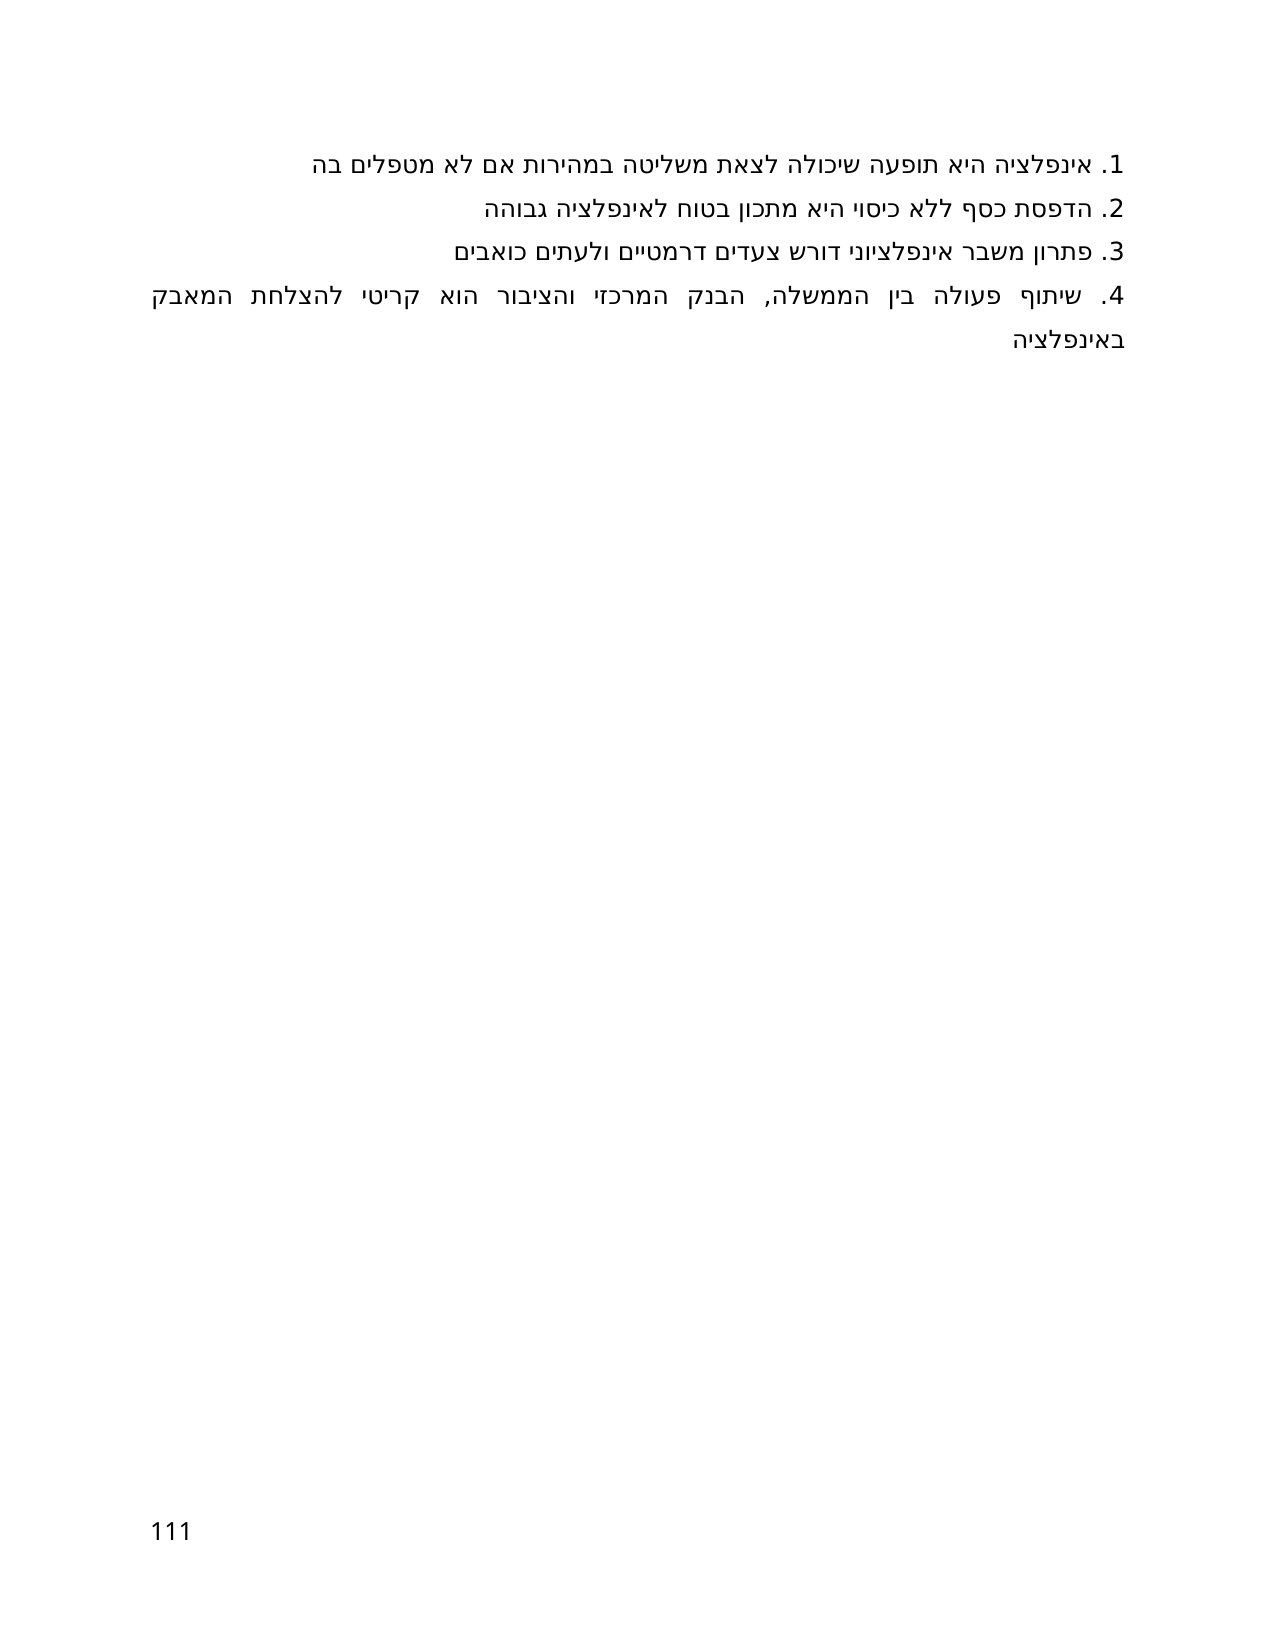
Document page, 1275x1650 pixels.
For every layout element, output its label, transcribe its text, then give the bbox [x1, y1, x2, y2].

text 1. אינפלציה היא תופעה שיכולה לצאת משליטה במהירות אם לא מטפלים בה [150, 150, 1125, 179]
text 3. פתרון משבר אינפלציוני דורש צעדים דרמטיים ולעתים כואבים [150, 237, 1125, 267]
text 2. הדפסת כסף ללא כיסוי היא מתכון בטוח לאינפלציה גבוהה [150, 194, 1125, 223]
text 4. שיתוף פעולה בין הממשלה, הבנק המרכזי והציבור הוא קריטי להצלחת המאבק באינפלציה [150, 281, 1125, 354]
